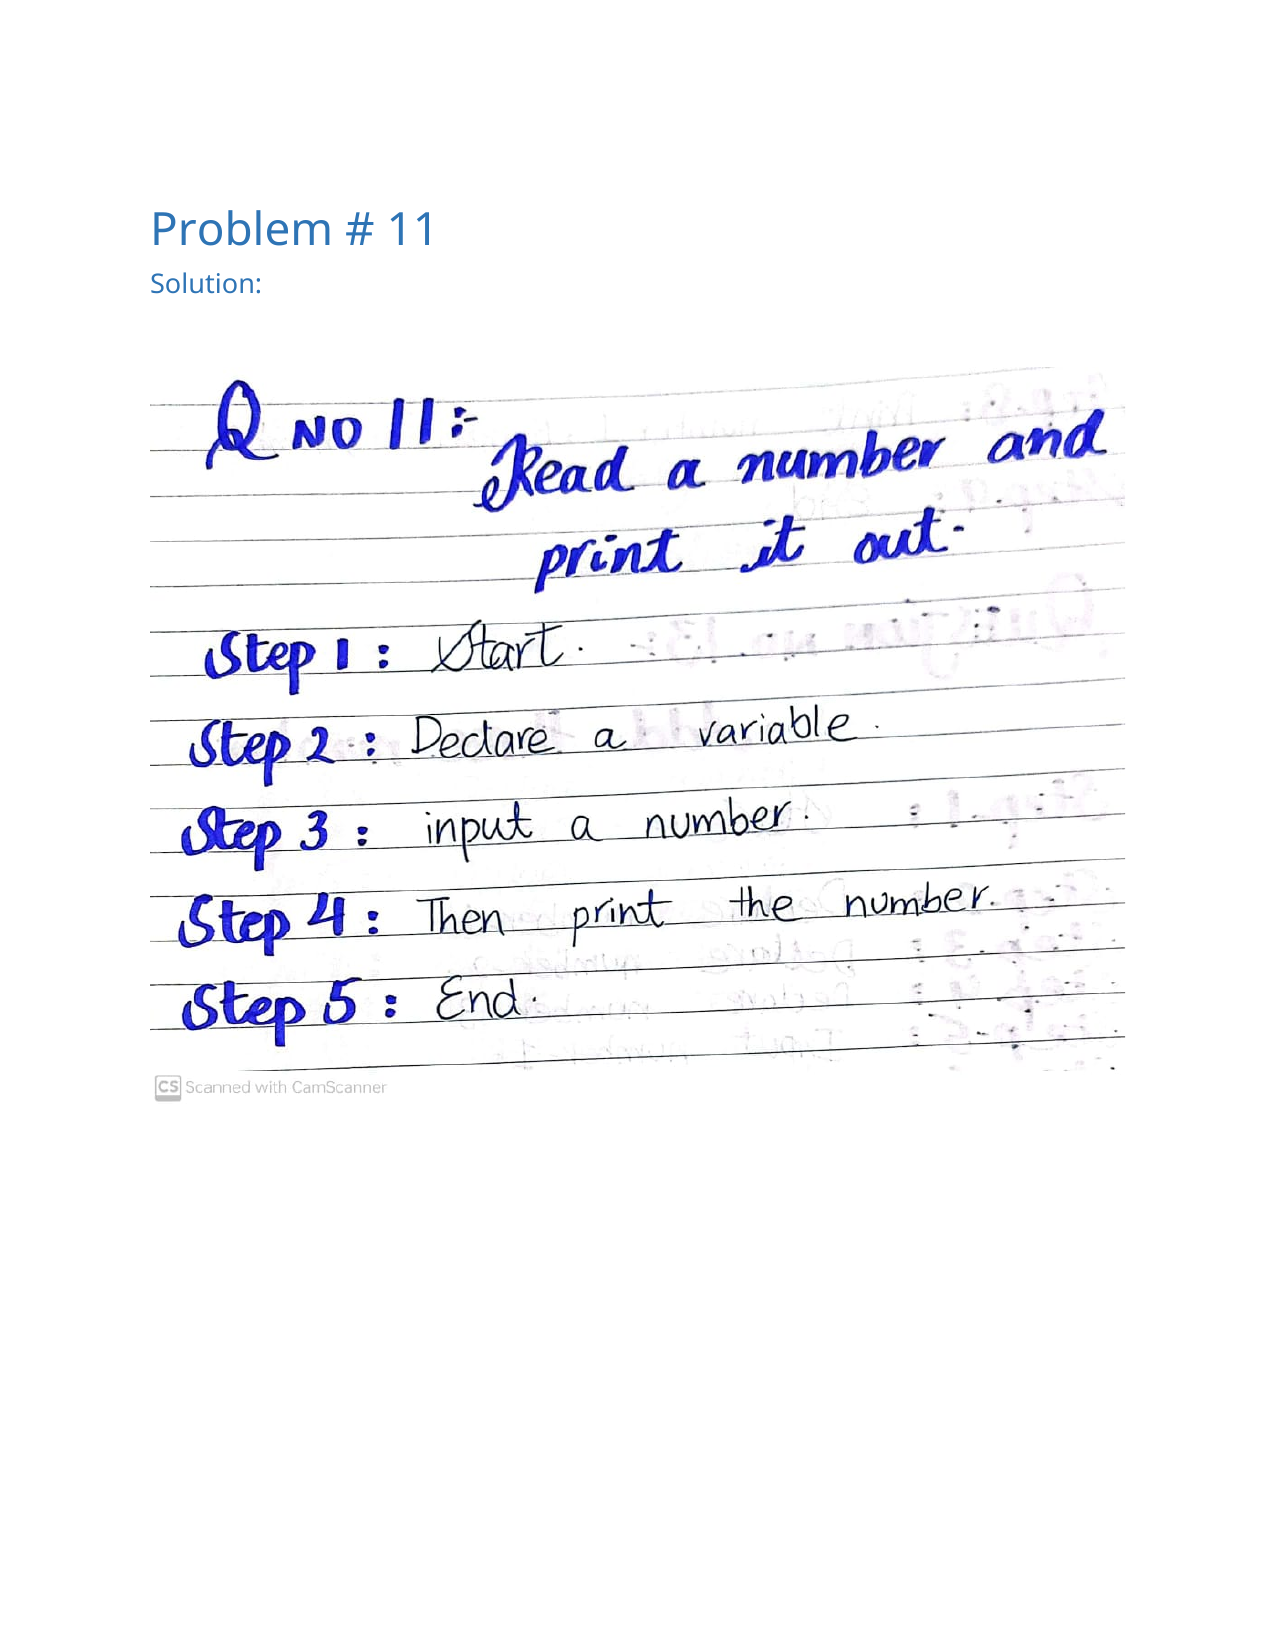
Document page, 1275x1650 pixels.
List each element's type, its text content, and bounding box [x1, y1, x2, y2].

picture [150, 367, 1125, 1106]
text Solution: [150, 264, 1125, 301]
subtitle Problem # 11 [150, 197, 1125, 259]
